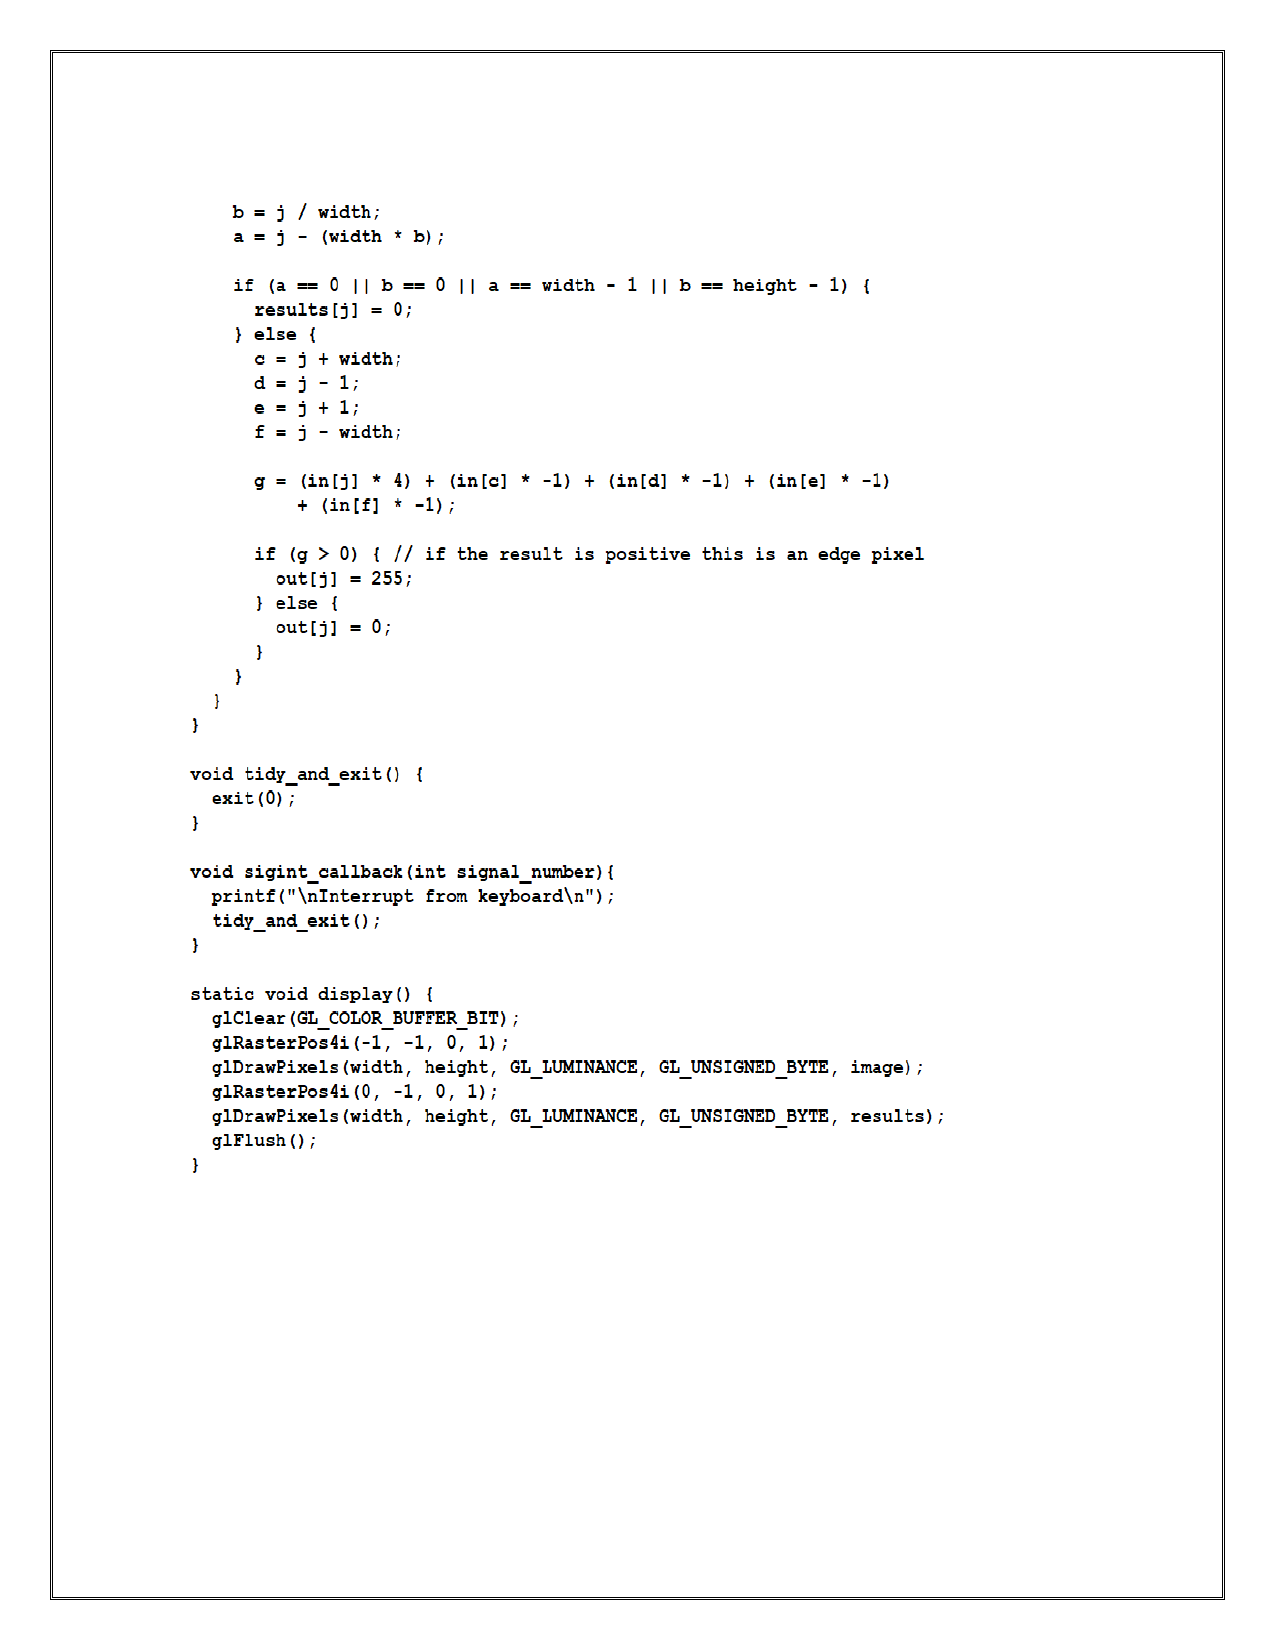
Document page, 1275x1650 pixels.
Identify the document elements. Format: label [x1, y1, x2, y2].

picture [187, 180, 1088, 1190]
